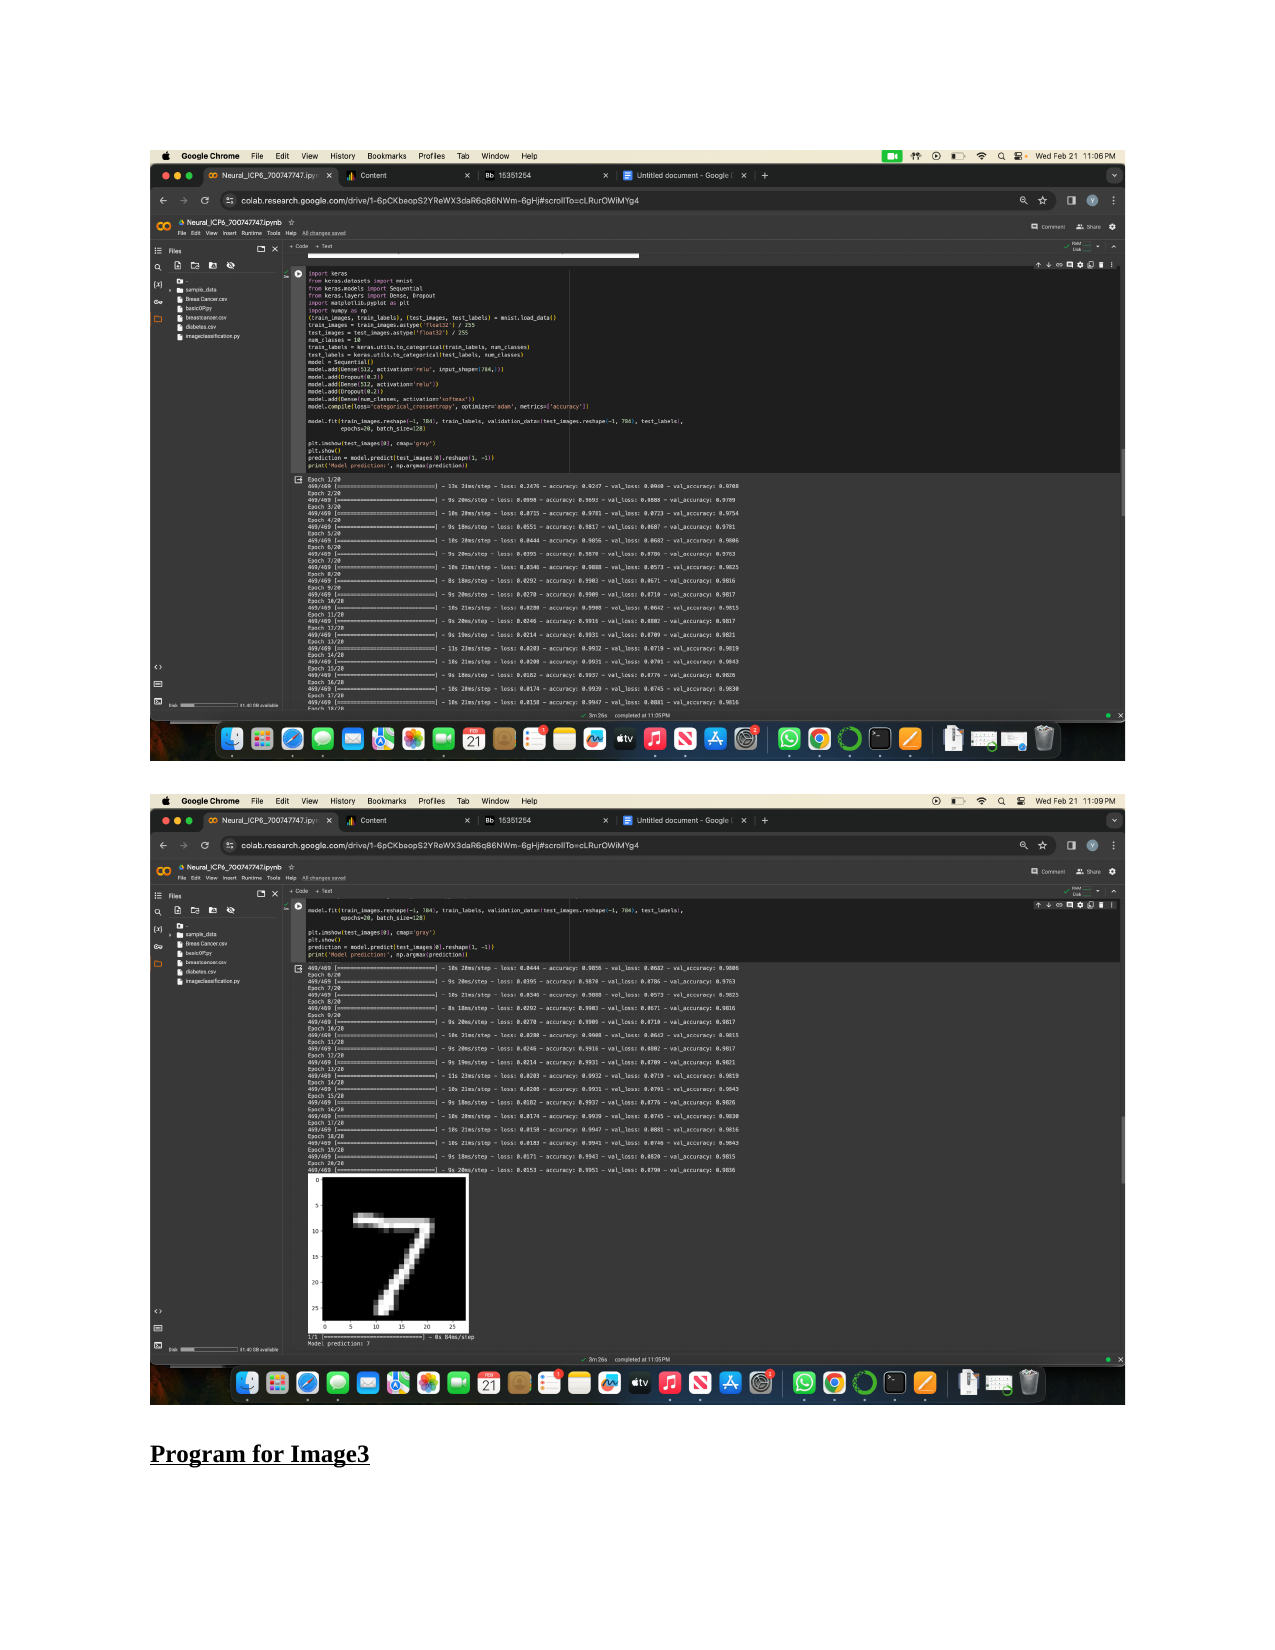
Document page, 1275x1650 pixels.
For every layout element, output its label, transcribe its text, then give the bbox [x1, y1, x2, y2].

picture [150, 150, 1125, 761]
picture [150, 794, 1125, 1405]
text Program for Image3 [150, 1439, 1125, 1468]
